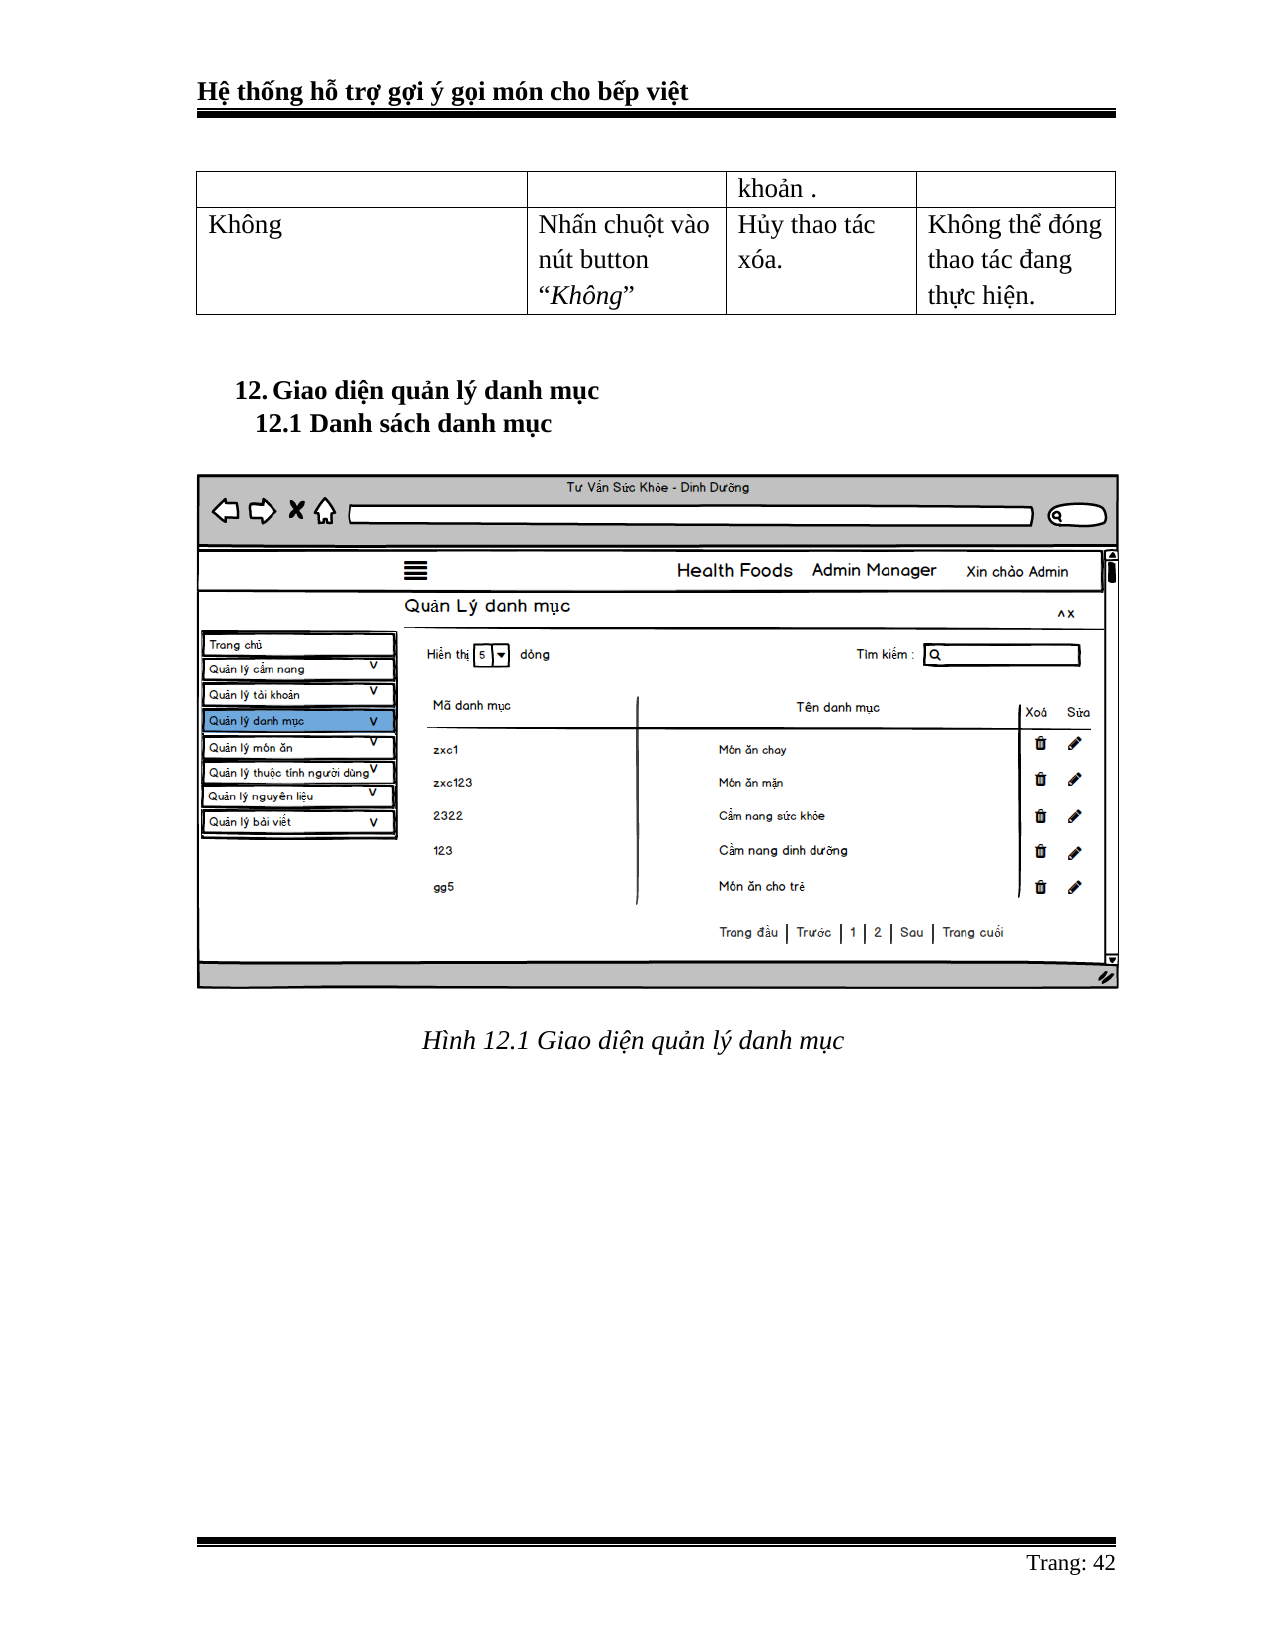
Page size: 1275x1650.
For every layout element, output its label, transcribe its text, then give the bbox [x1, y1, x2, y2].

list Hình 12.1 Giao diện quản lý danh mục [347, 1024, 1116, 1055]
table_cell Hủy thao tác xóa. [727, 208, 916, 314]
picture [196, 474, 1119, 989]
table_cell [528, 172, 726, 207]
list Giao diện quản lý danh mục [234, 374, 1116, 405]
list Danh sách danh mục [255, 407, 1116, 438]
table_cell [727, 172, 916, 207]
table_cell Có [197, 172, 527, 207]
table_cell Nhấn chuột vào nút button “Không” [528, 208, 726, 314]
table_cell Không [197, 208, 527, 314]
table_cell Không thể đóng thao tác đang thực hiện. [917, 208, 1115, 314]
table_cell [917, 172, 1115, 207]
